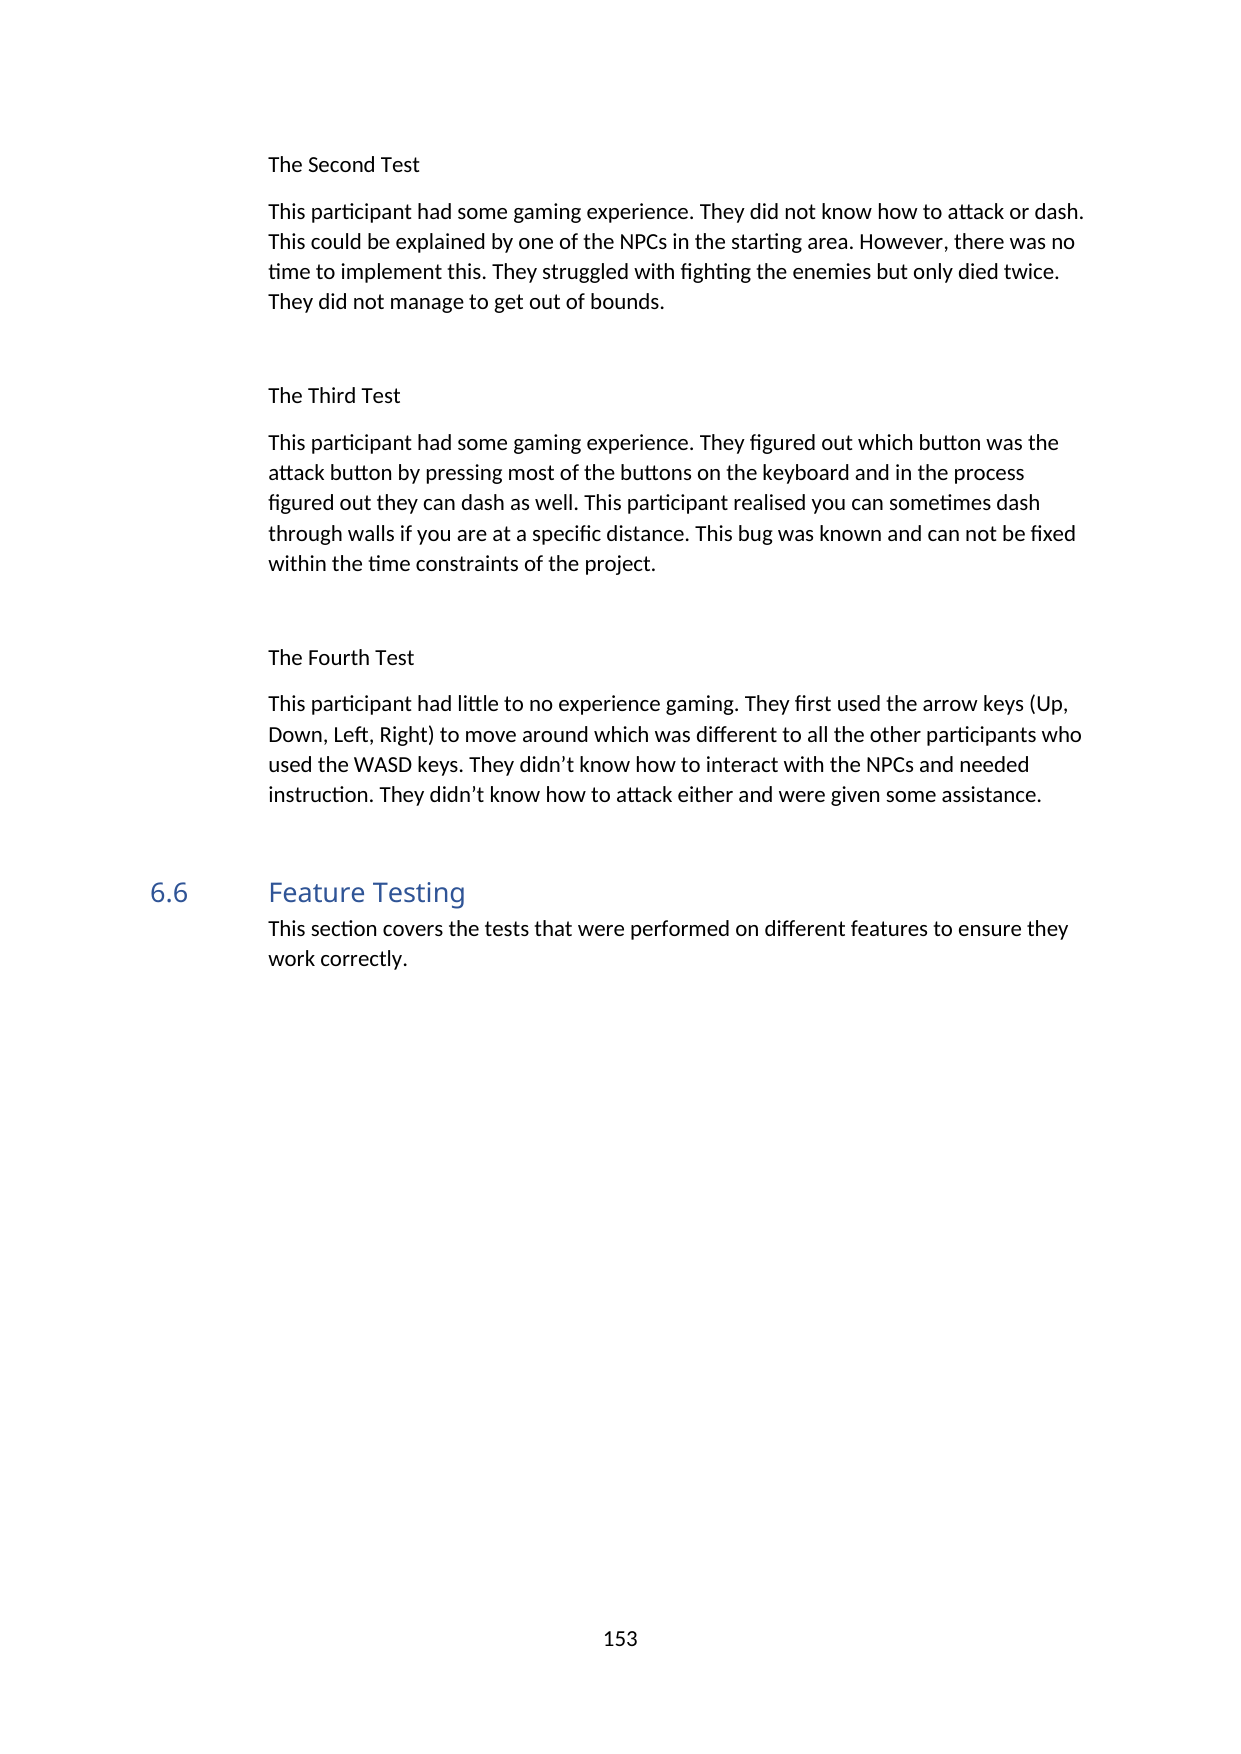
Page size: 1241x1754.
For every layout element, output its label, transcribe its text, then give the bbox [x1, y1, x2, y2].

text The Fourth Test [268, 643, 1090, 671]
text This participant had some gaming experience. They figured out which button was the attack button by pressing most of the buttons on the keyboard and in the process figured out they can dash as well. This participant realised you can sometimes dash through walls if you are at a specific distance. This bug was known and can not be fixed within the time constraints of the project. [268, 428, 1090, 577]
text This participant had some gaming experience. They did not know how to attack or dash. This could be explained by one of the NPCs in the starting area. However, there was no time to implement this. They struggled with fighting the enemies but only died twice. They did not manage to get out of bounds. [268, 197, 1090, 316]
text The Second Test [268, 150, 1090, 178]
subtitle 6.6 Feature Testing [150, 874, 1090, 911]
text This section covers the tests that were performed on different features to ensure they work correctly. [268, 914, 1090, 972]
text This participant had little to no experience gaming. They first used the arrow keys (Up, Down, Left, Right) to move around which was different to all the other participants who used the WASD keys. They didn’t know how to interact with the NPCs and needed instruction. They didn’t know how to attack either and were given some assistance. [268, 689, 1090, 808]
text The Third Test [268, 381, 1090, 409]
